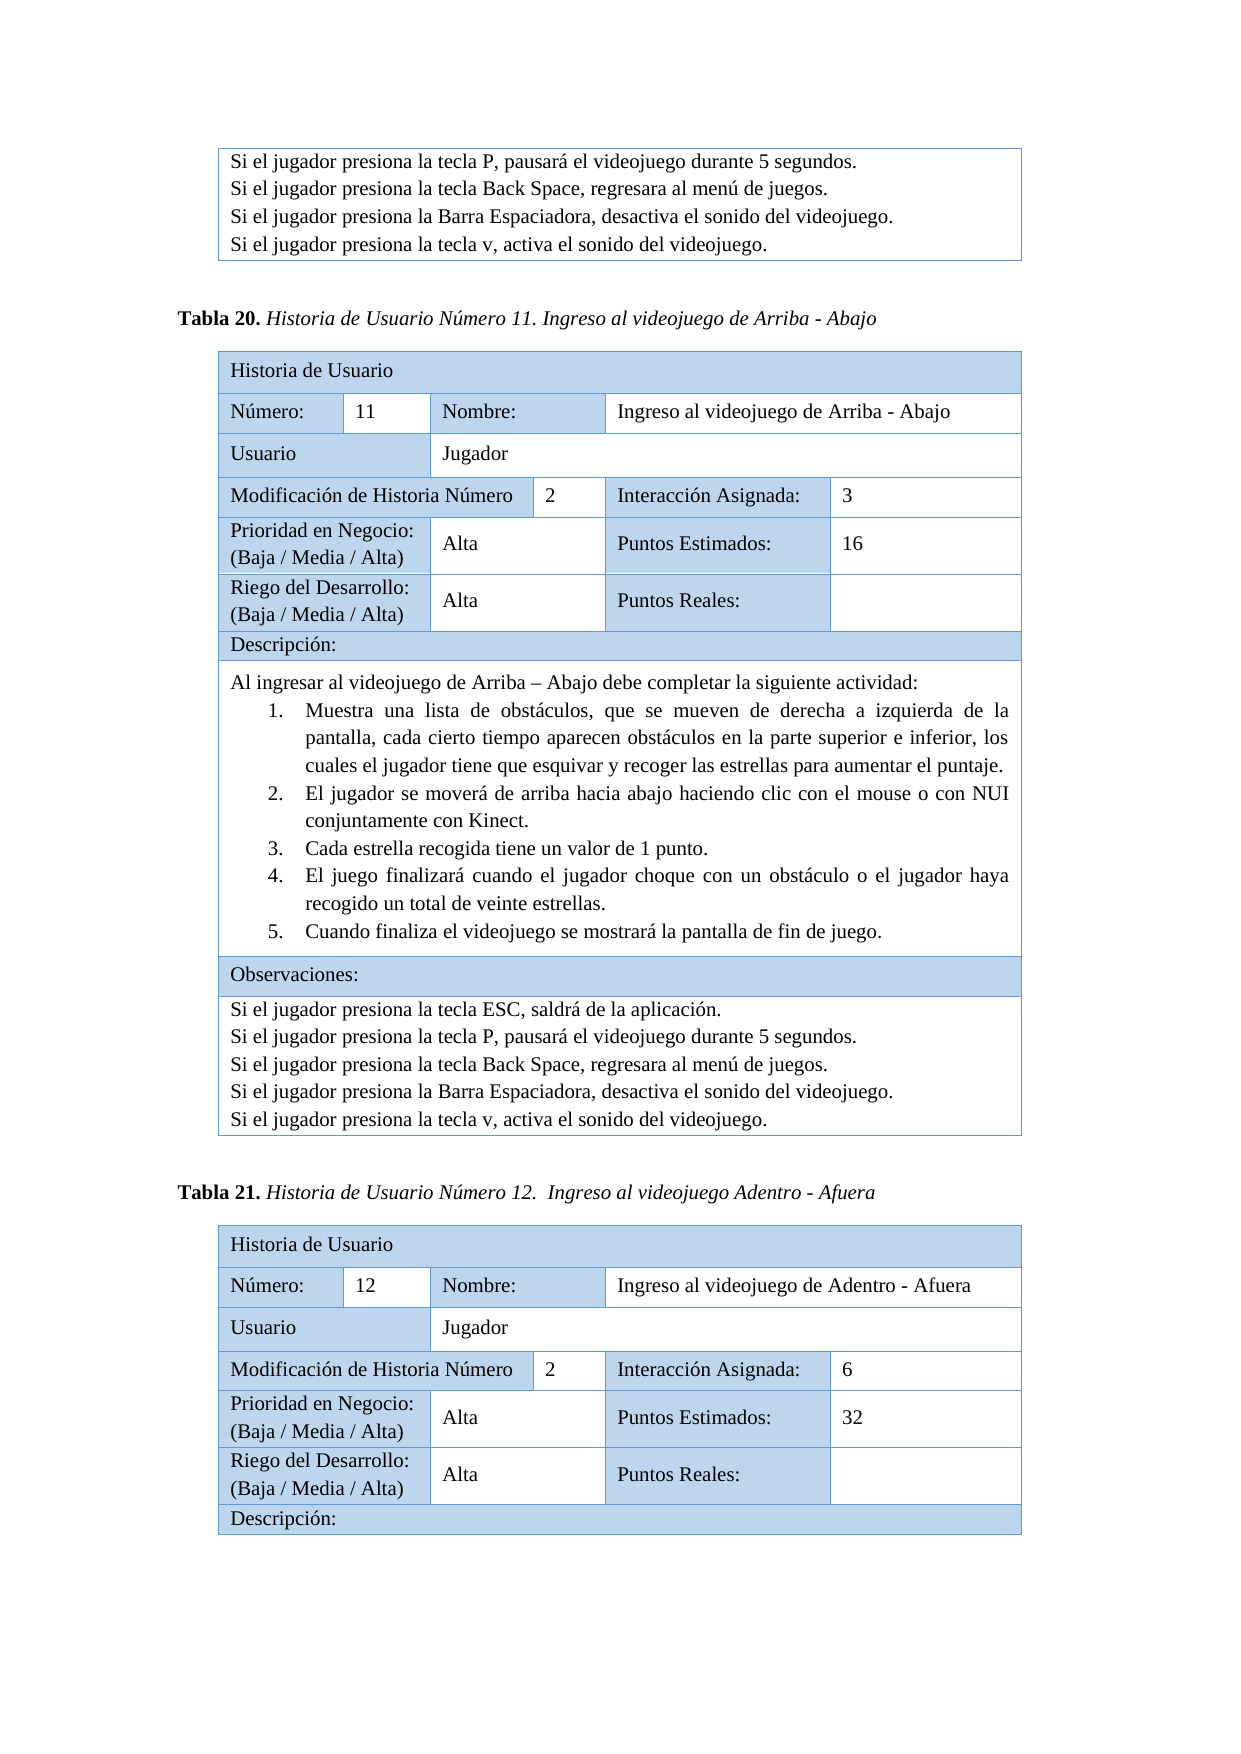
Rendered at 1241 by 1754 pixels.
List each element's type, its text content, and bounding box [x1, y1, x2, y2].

table_header Historia de Usuario [219, 1226, 1021, 1267]
table_cell Prioridad en Negocio: (Baja / Media / Alta) [219, 518, 430, 573]
table_cell Modificación de Historia Número [219, 1352, 533, 1390]
table_cell Alta [431, 1391, 605, 1447]
table_cell Puntos Reales: [606, 1448, 830, 1504]
table_cell Descripción: [219, 632, 1021, 660]
table_cell Jugador [431, 434, 1021, 477]
table_cell Alta [431, 575, 605, 631]
table_cell Alta [431, 1448, 605, 1504]
table_header Historia de Usuario [219, 352, 1021, 393]
table_cell Riego del Desarrollo: (Baja / Media / Alta) [219, 1448, 430, 1504]
text Tabla 20. Historia de Usuario Número 11. Ingreso al videojuego de Arriba - Abajo [177, 306, 1063, 330]
table_cell Al ingresar al videojuego de Arriba – Abajo debe completar la siguiente actividad: Muestra una lista de obstáculos, que se mueven de derecha a izquierda de la pantalla, cada cierto tiempo aparecen obstáculos en la parte superior e inferior, los cuales el jugador tiene que esquivar y recoger las estrellas para aumentar el puntaje. El jugador se moverá de arriba hacia abajo haciendo clic con el mouse o con NUI conjuntamente con Kinect. Cada estrella recogida tiene un valor de 1 punto. El juego finalizará cuando el jugador choque con un obstáculo o el jugador haya recogido un total de veinte estrellas. Cuando finaliza el videojuego se mostrará la pantalla de fin de juego. [219, 661, 1021, 956]
table_cell 2 [534, 478, 605, 517]
table_cell Jugador [431, 1308, 1021, 1351]
table_cell Descripción: [219, 1505, 1021, 1534]
table_cell [831, 1448, 1021, 1504]
table_cell Ingreso al videojuego de Adentro - Afuera [606, 1268, 1021, 1307]
table_cell Riego del Desarrollo: (Baja / Media / Alta) [219, 575, 430, 631]
table_cell Usuario [219, 434, 430, 477]
table_cell Nombre: [431, 394, 605, 433]
text Tabla 21. Historia de Usuario Número 12. Ingreso al videojuego Adentro - Afuera [177, 1179, 1063, 1204]
table_cell Puntos Reales: [606, 575, 830, 631]
table_cell Interacción Asignada: [606, 1352, 830, 1390]
table_cell Modificación de Historia Número [219, 478, 533, 517]
table_cell Usuario [219, 1308, 430, 1351]
table_cell 6 [831, 1352, 1021, 1390]
table_cell Observaciones: [219, 957, 1021, 996]
table_cell 32 [831, 1391, 1021, 1447]
table_cell Ingreso al videojuego de Arriba - Abajo [606, 394, 1021, 433]
table_cell Interacción Asignada: [606, 478, 830, 517]
table_cell Puntos Estimados: [606, 1391, 830, 1447]
table_cell 11 [344, 394, 430, 433]
table_cell 3 [831, 478, 1021, 517]
table_cell Alta [431, 518, 605, 573]
table_cell [831, 575, 1021, 631]
table_cell Número: [219, 1268, 343, 1307]
table_cell Prioridad en Negocio: (Baja / Media / Alta) [219, 1391, 430, 1447]
table_cell 2 [534, 1352, 605, 1390]
table_cell Número: [219, 394, 343, 433]
table_cell Puntos Estimados: [606, 518, 830, 573]
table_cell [219, 149, 1021, 260]
table_cell Nombre: [431, 1268, 605, 1307]
table_cell 12 [344, 1268, 430, 1307]
table_cell 16 [831, 518, 1021, 573]
